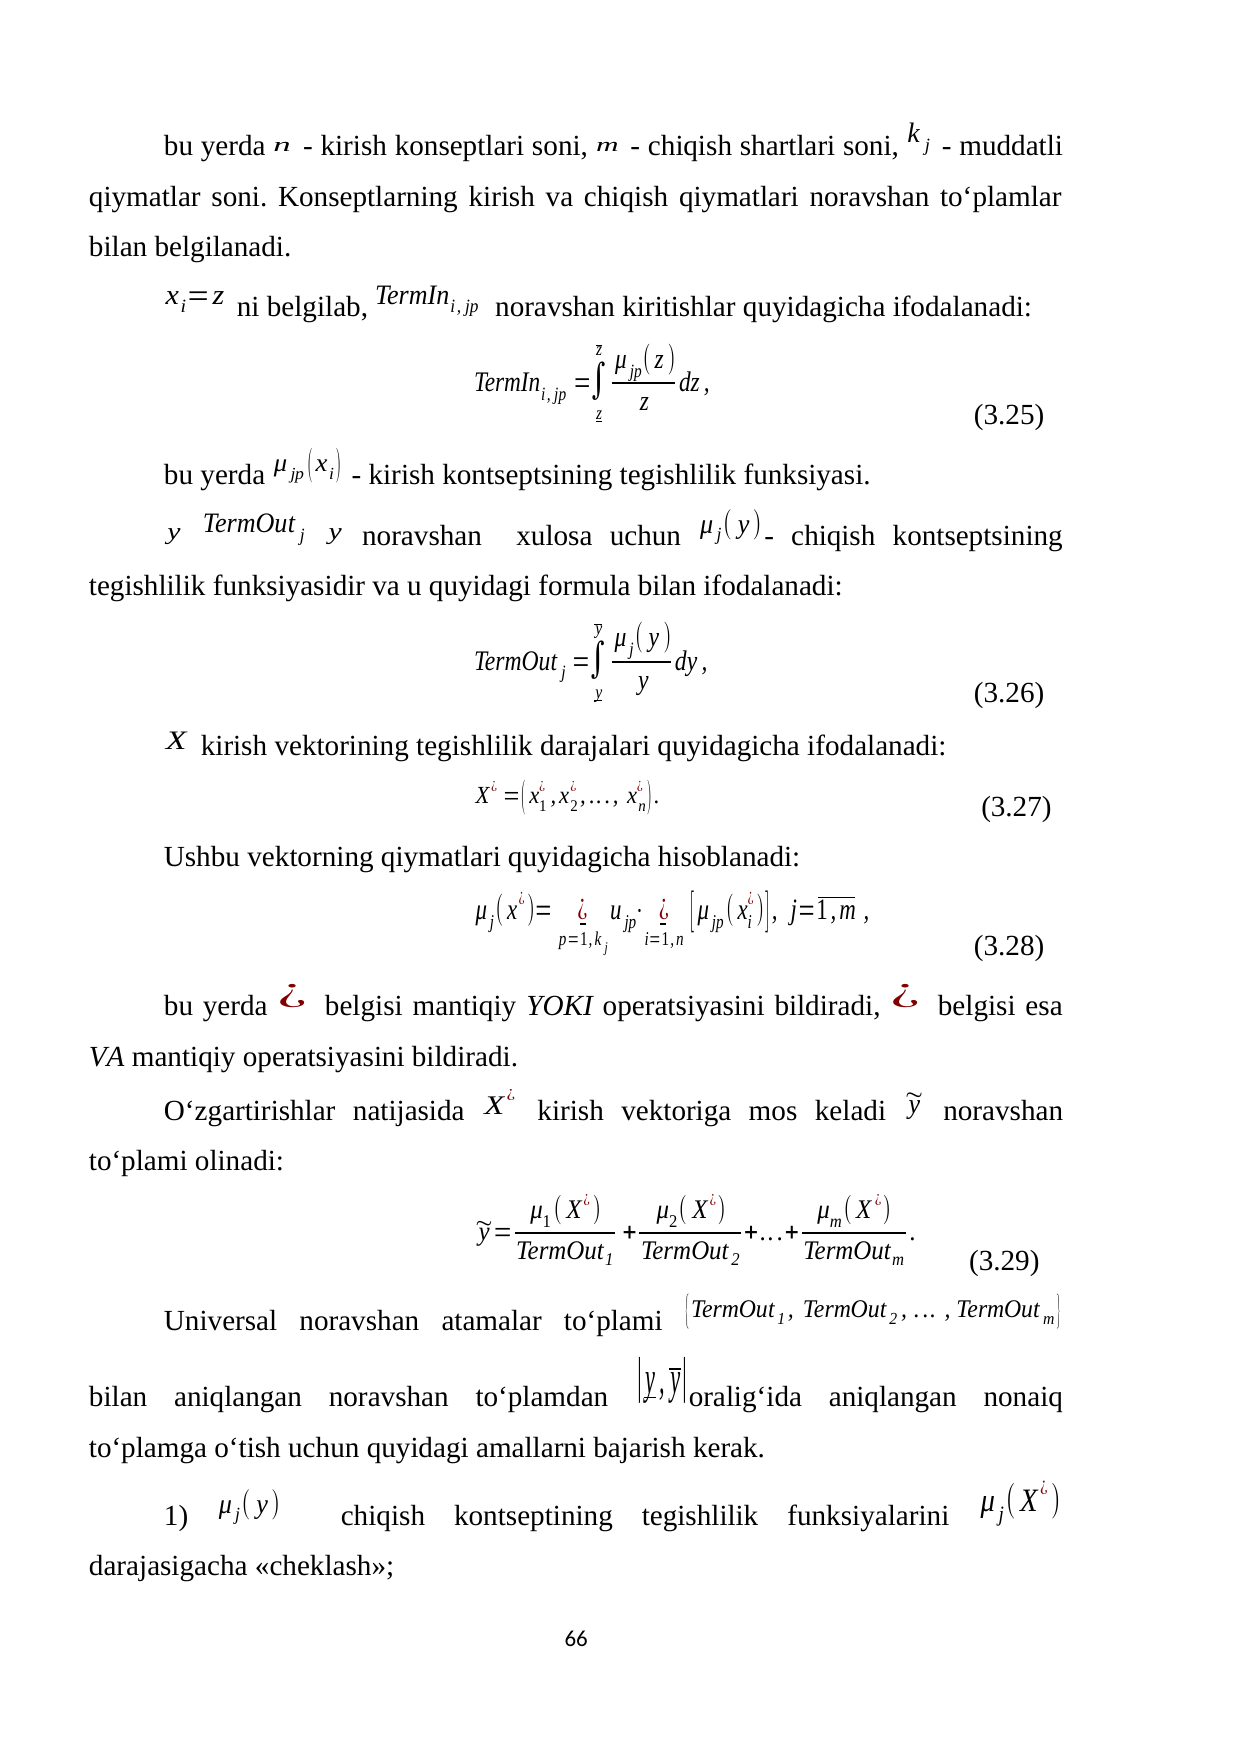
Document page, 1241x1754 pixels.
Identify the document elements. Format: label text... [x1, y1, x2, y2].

text O‘zgartirishlar natijasida kirish vektoriga mos keladi noravshan to‘plami olinadi: [89, 1089, 1063, 1177]
text (3.29) [89, 1193, 1063, 1276]
text (3.27) [89, 779, 1063, 822]
text kirish vektorining tegishlilik darajalari quyidagicha ifodalanadi: [89, 726, 1063, 762]
text bu yerda - kirish konseptlari soni, - chiqish shartlari soni, - muddatli qiymatlar soni. Konseptlarning kirish va chiqish qiymatlari noravshan to‘plamlar bilan belgilanadi. [89, 118, 1063, 262]
text noravshan xulosa uchun - chiqish kontseptsining tegishlilik funksiyasidir va u quyidagi formula bilan ifodalanadi: [89, 508, 1063, 602]
text bu yerda - kirish kontseptsining tegishlilik funksiyasi. [89, 447, 1063, 491]
text (3.28) [89, 889, 1063, 961]
text Ushbu vektorning qiymatlari quyidagicha hisoblanadi: [89, 839, 1063, 873]
text Universal noravshan atamalar toʻplami bilan aniqlangan noravshan toʻplamdan oraligʻida aniqlangan nonaiq toʻplamga oʻtish uchun quyidagi amallarni bajarish kerak. [89, 1293, 1063, 1463]
text (3.25) [89, 340, 1063, 430]
text 1) chiqish kontseptining tegishlilik funksiyalarini darajasigacha «cheklash»; [89, 1480, 1063, 1582]
text bu yerda belgisi mantiqiy YOKI operatsiyasini bildiradi, belgisi esa VA mantiqiy operatsiyasini bildiradi. [89, 978, 1063, 1072]
text (3.26) [89, 618, 1063, 709]
text ni belgilab, noravshan kiritishlar quyidagicha ifodalanadi: [89, 279, 1063, 323]
